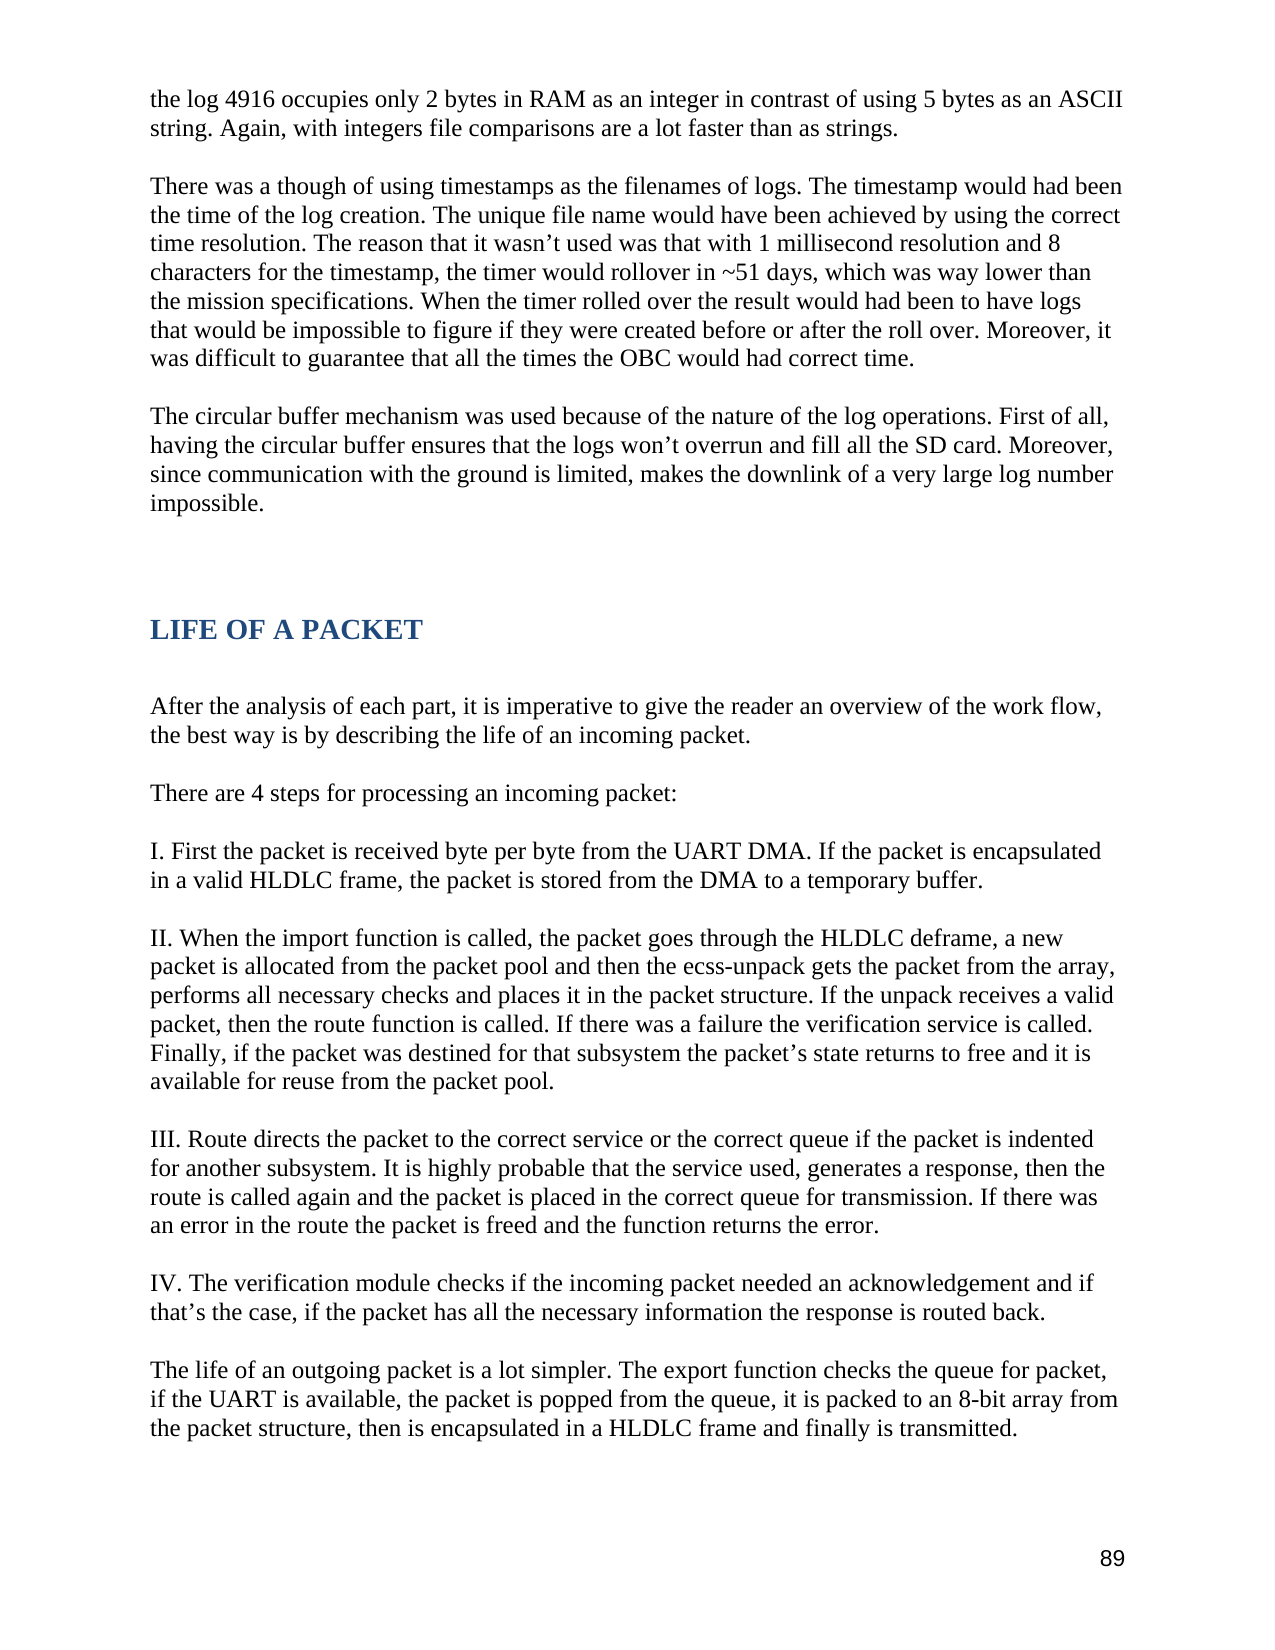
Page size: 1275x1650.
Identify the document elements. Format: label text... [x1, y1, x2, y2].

text After the analysis of each part, it is imperative to give the reader an overview of the work flow, the best way is by describing the life of an incoming packet. [150, 691, 1125, 749]
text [150, 84, 1125, 142]
text I. First the packet is received byte per byte from the UART DMA. If the packet is encapsulated in a valid HLDLC frame, the packet is stored from the DMA to a temporary buffer. [150, 836, 1125, 893]
text IV. The verification module checks if the incoming packet needed an acknowledgement and if that’s the case, if the packet has all the necessary information the response is routed back. [150, 1268, 1125, 1326]
text III. Route directs the packet to the correct service or the correct queue if the packet is indented for another subsystem. It is highly probable that the service used, generates a response, then the route is called again and the packet is placed in the correct queue for transmission. If there was an error in the route the packet is freed and the function returns the error. [150, 1124, 1125, 1239]
text There are 4 steps for processing an incoming packet: [150, 778, 1125, 807]
text The circular buffer mechanism was used because of the nature of the log operations. First of all, having the circular buffer ensures that the logs won’t overrun and fill all the SD card. Moreover, since communication with the ground is limited, makes the downlink of a very large log number impossible. [150, 401, 1125, 516]
text The life of an outgoing packet is a lot simpler. The export function checks the queue for packet, if the UART is available, the packet is popped from the queue, it is packed to an 8-bit array from the packet structure, then is encapsulated in a HLDLC frame and finally is transmitted. [150, 1355, 1125, 1441]
text II. When the import function is called, the packet goes through the HLDLC deframe, a new packet is allocated from the packet pool and then the ecss-unpack gets the packet from the array, performs all necessary checks and places it in the packet structure. If the unpack receives a valid packet, then the route function is called. If there was a failure the verification service is called. Finally, if the packet was destined for that subsystem the packet’s state returns to free and it is available for reuse from the packet pool. [150, 923, 1125, 1095]
subtitle LIFE OF A PACKET [150, 612, 1089, 645]
text There was a though of using timestamps as the filenames of logs. The timestamp would had been the time of the log creation. The unique file name would have been achieved by using the correct time resolution. The reason that it wasn’t used was that with 1 millisecond resolution and 8 characters for the timestamp, the timer would rollover in ~51 days, which was way lower than the mission specifications. When the timer rolled over the result would had been to have logs that would be impossible to figure if they were created before or after the roll over. Moreover, it was difficult to guarantee that all the times the OBC would had correct time. [150, 171, 1125, 372]
